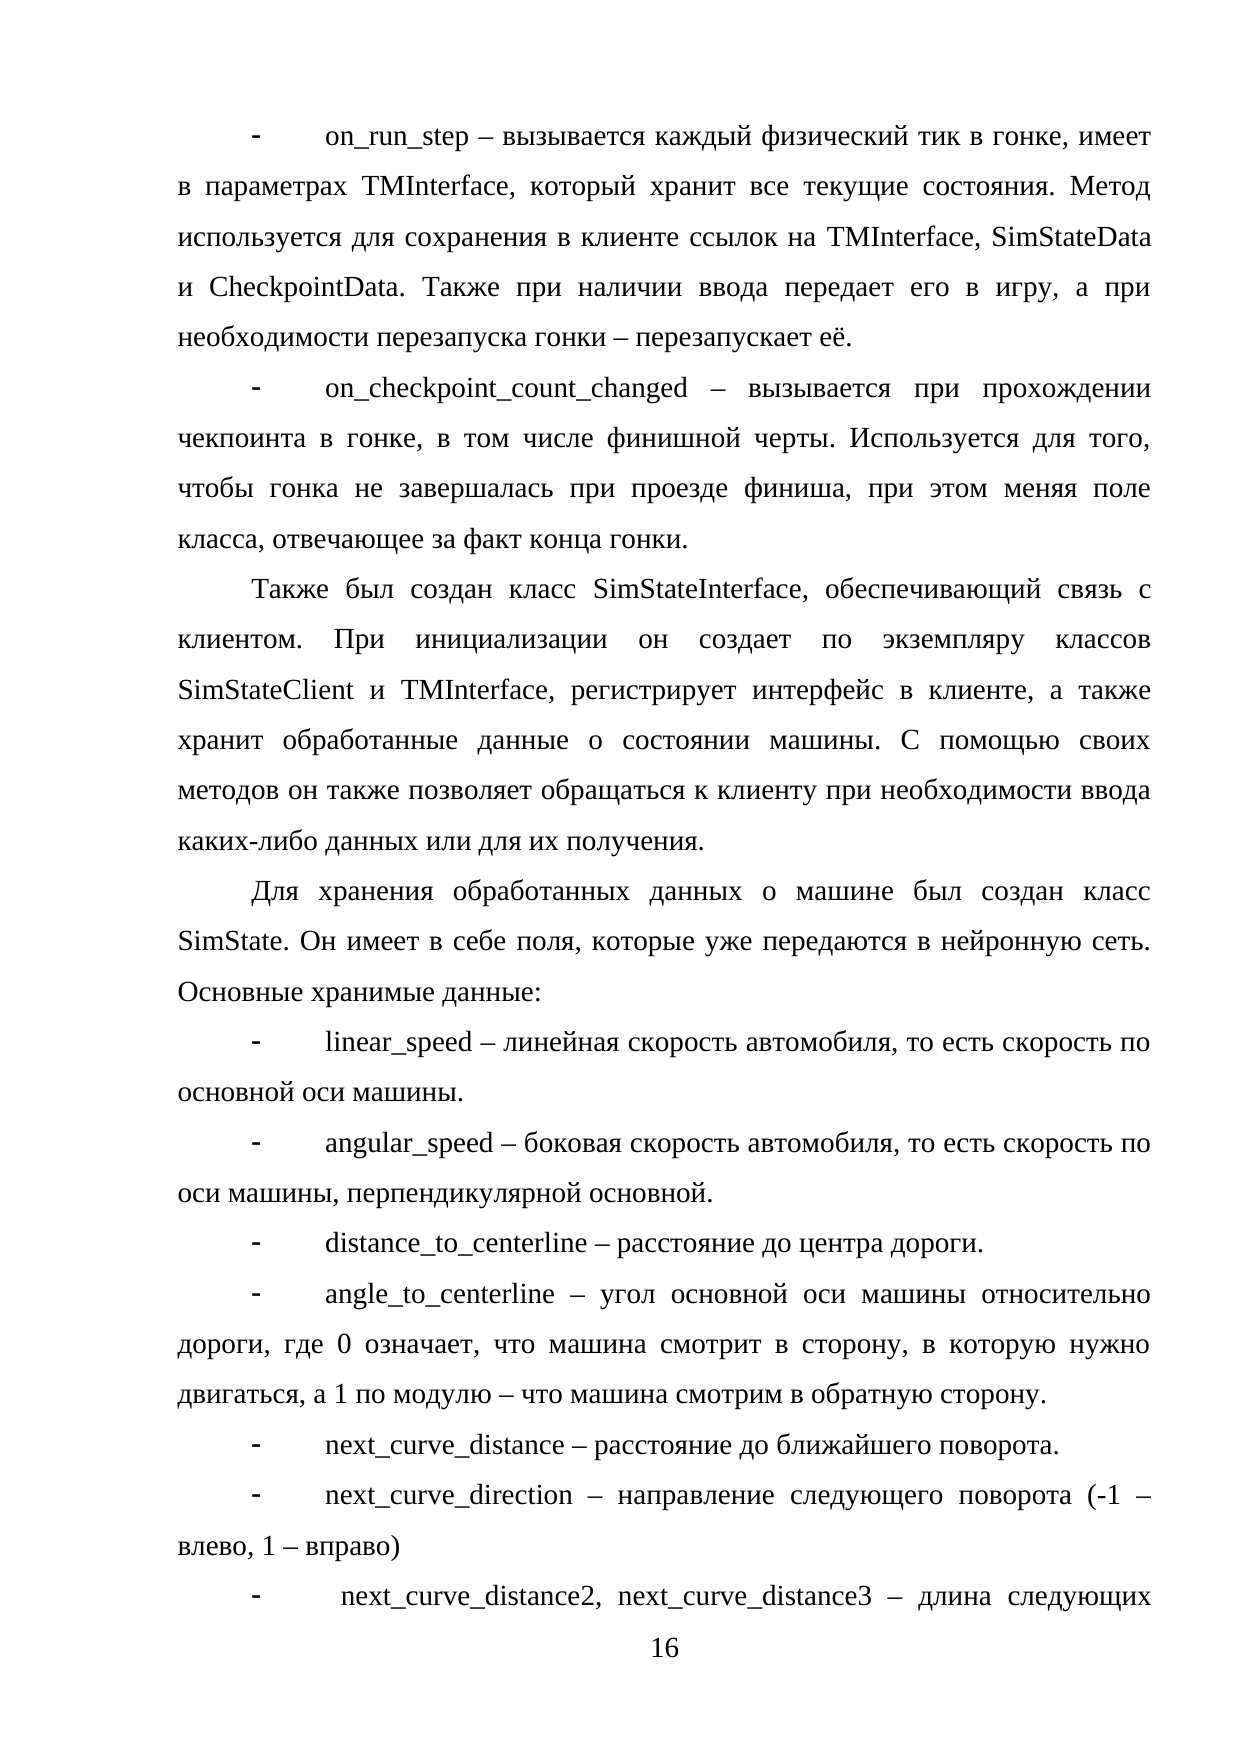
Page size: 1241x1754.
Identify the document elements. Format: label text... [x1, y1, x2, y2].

list angular_speed – боковая скорость автомобиля, то есть скорость по оси машины, перпендикулярной основной. [177, 1125, 1152, 1209]
list next_curve_distance – расстояние до ближайшего поворота. [177, 1427, 1152, 1461]
list on_checkpoint_count_changed – вызывается при прохождении чекпоинта в гонке, в том числе финишной черты. Используется для того, чтобы гонка не завершалась при проезде финиша, при этом меняя поле класса, отвечающее за факт конца гонки. [177, 370, 1152, 554]
list linear_speed – линейная скорость автомобиля, то есть скорость по основной оси машины. [177, 1024, 1152, 1108]
list next_curve_direction – направление следующего поворота (-1 – влево, 1 – вправо) [177, 1477, 1152, 1561]
list Для хранения обработанных данных о машине был создан класс SimState. Он имеет в себе поля, которые уже передаются в нейронную сеть. Основные хранимые данные: [177, 873, 1152, 1007]
list angle_to_centerline – угол основной оси машины относительно дороги, где 0 означает, что машина смотрит в сторону, в которую нужно двигаться, а 1 по модулю – что машина смотрим в обратную сторону. [177, 1276, 1152, 1410]
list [177, 1578, 1152, 1612]
list distance_to_centerline – расстояние до центра дороги. [177, 1225, 1152, 1259]
list Также был создан класс SimStateInterface, обеспечивающий связь с клиентом. При инициализации он создает по экземпляру классов SimStateClient и TMInterface, регистрирует интерфейс в клиенте, а также хранит обработанные данные о состоянии машины. С помощью своих методов он также позволяет обращаться к клиенту при необходимости ввода каких-либо данных или для их получения. [177, 571, 1152, 856]
list on_run_step – вызывается каждый физический тик в гонке, имеет в параметрах TMInterface, который хранит все текущие состояния. Метод используется для сохранения в клиенте ссылок на TMInterface, SimStateData и CheckpointData. Также при наличии ввода передает его в игру, а при необходимости перезапуска гонки – перезапускает её. [177, 118, 1152, 353]
